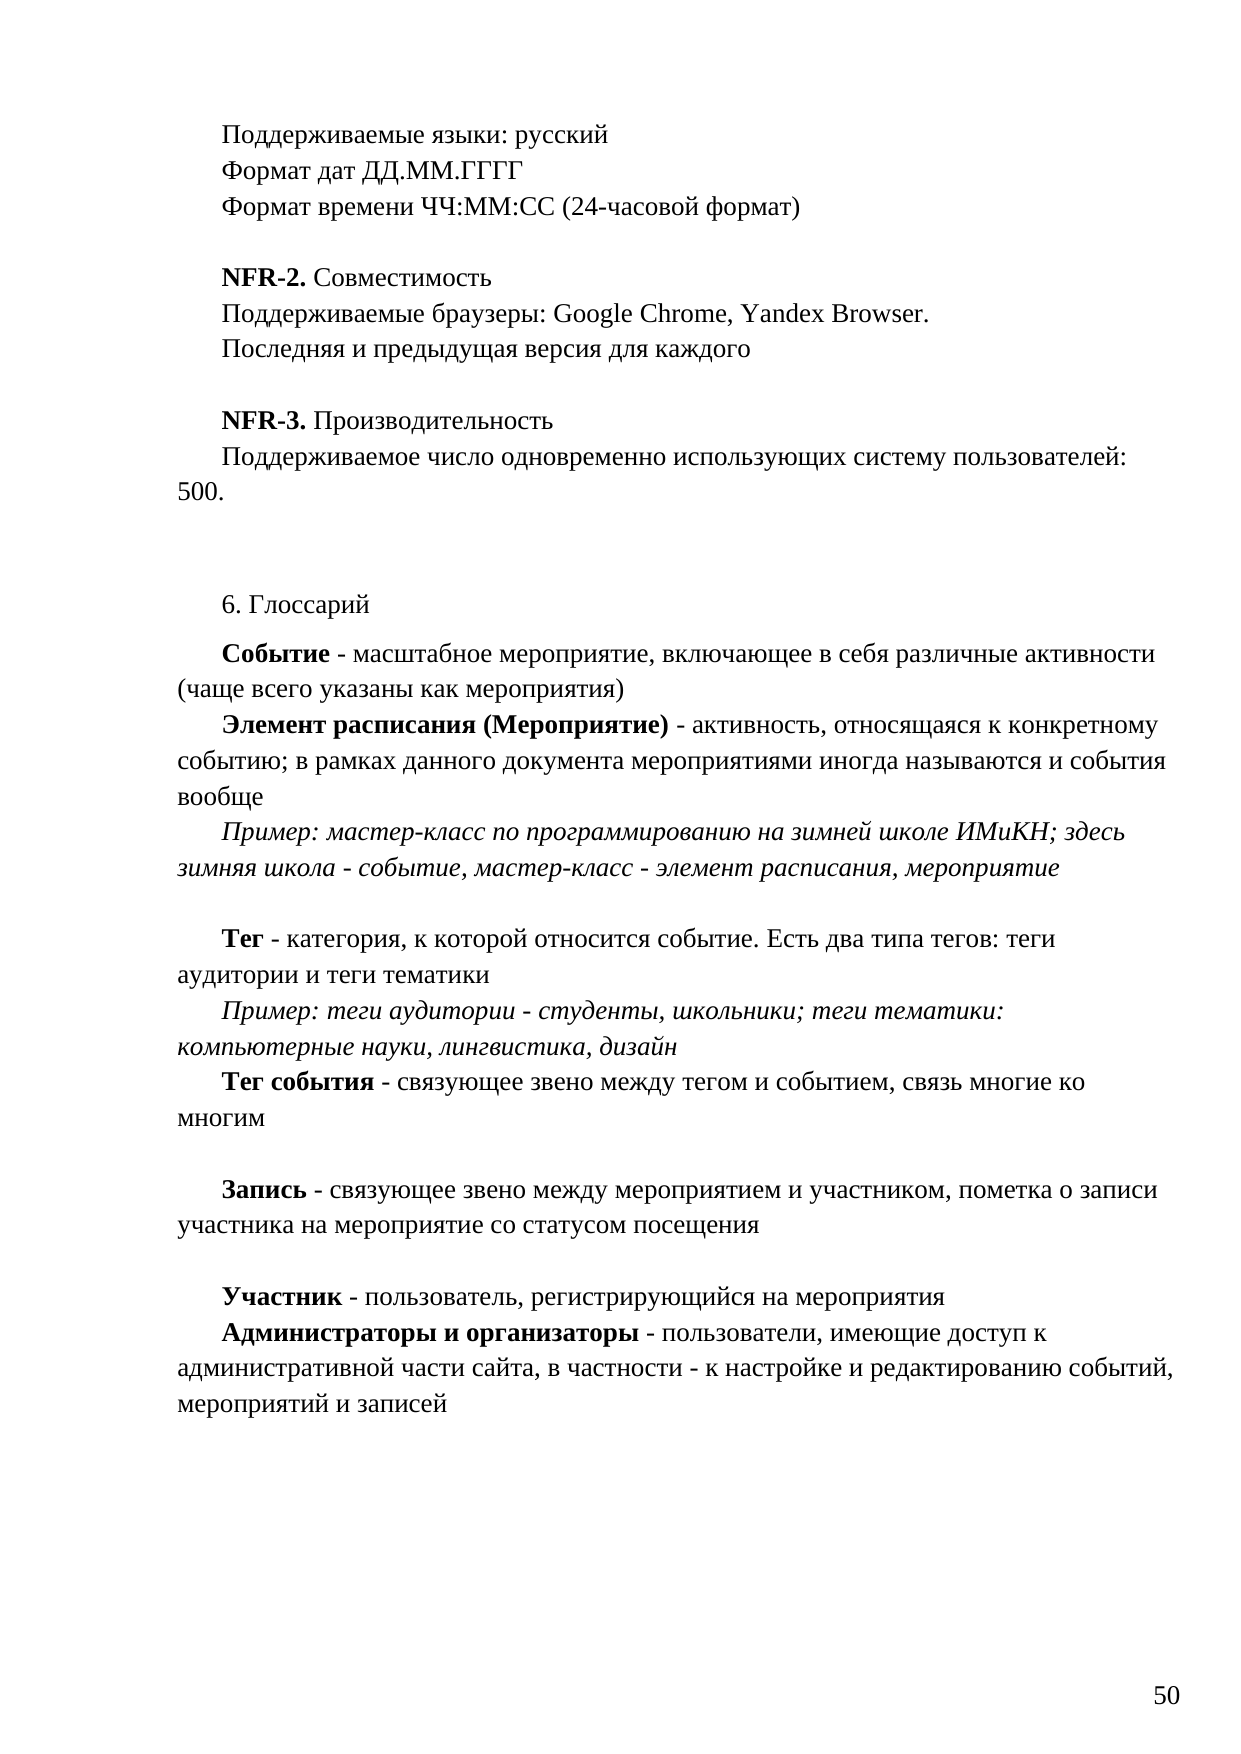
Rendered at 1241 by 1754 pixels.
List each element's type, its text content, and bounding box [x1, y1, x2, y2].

text Событие - масштабное мероприятие, включающее в себя различные активности (чаще всего указаны как мероприятия) [177, 637, 1180, 704]
text Администраторы и организаторы - пользователи, имеющие доступ к административной части сайта, в частности - к настройке и редактированию событий, мероприятий и записей [177, 1316, 1180, 1418]
text Запись - связующее звено между мероприятием и участником, пометка о записи участника на мероприятие со статусом посещения [177, 1173, 1180, 1239]
text Формат времени ЧЧ:ММ:СС (24-часовой формат) [177, 189, 1180, 221]
text Поддерживаемые браузеры: Google Chrome, Yandex Browser. [177, 297, 1180, 328]
text Тег - категория, к которой относится событие. Есть два типа тегов: теги аудитории и теги тематики [177, 923, 1180, 989]
text Тег события - связующее звено между тегом и событием, связь многие ко многим [177, 1066, 1180, 1132]
text NFR-2. Совместимость [177, 261, 1180, 292]
text Формат дат ДД.ММ.ГГГГ [177, 154, 1180, 185]
text 6. Глоссарий [177, 588, 1180, 620]
text Поддерживаемые языки: русский [177, 118, 1180, 149]
text Участник - пользователь, регистрирующийся на мероприятия [177, 1280, 1180, 1311]
text Пример: мастер-класс по программированию на зимней школе ИМиКН; здесь зимняя школа - событие, мастер-класс - элемент расписания, мероприятие [177, 815, 1180, 882]
text Поддерживаемое число одновременно использующих систему пользователей: 500. [177, 440, 1180, 507]
text Элемент расписания (Мероприятие) - активность, относящаяся к конкретному событию; в рамках данного документа мероприятиями иногда называются и события вообще [177, 708, 1180, 811]
text NFR-3. Производительность [177, 404, 1180, 435]
text Пример: теги аудитории - студенты, школьники; теги тематики: компьютерные науки, лингвистика, дизайн [177, 994, 1180, 1061]
text Последняя и предыдущая версия для каждого [177, 332, 1180, 364]
